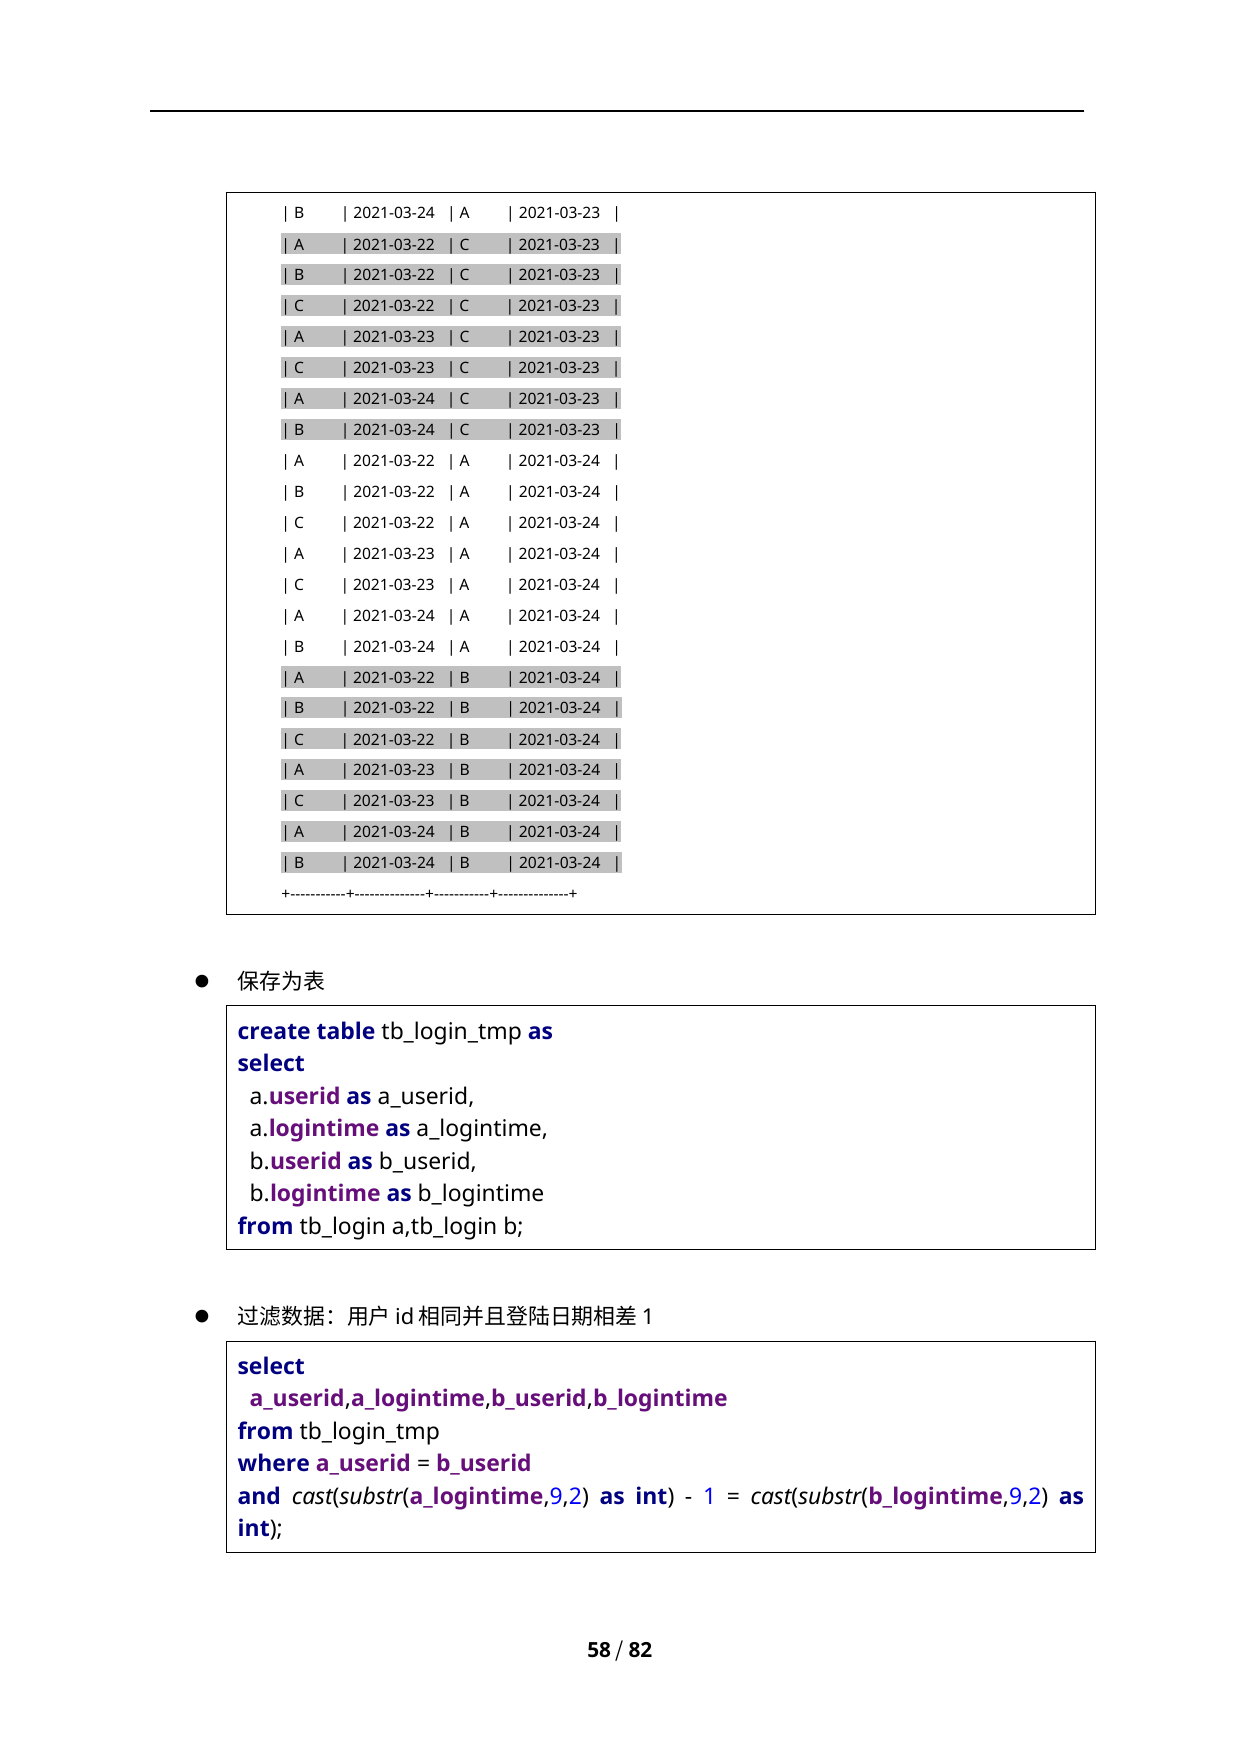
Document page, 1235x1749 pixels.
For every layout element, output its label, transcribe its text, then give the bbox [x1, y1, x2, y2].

list 保存为表 [194, 964, 1084, 996]
table_header create table tb_login_tmp as select a.userid as a_userid, a.logintime as a_logintime, b.userid as b_userid, b.logintime as b_logintime from tb_login a,tb_login b; [227, 1006, 1095, 1249]
list 过滤数据：用户id相同并且登陆日期相差1 [194, 1299, 1084, 1331]
table_header select a_userid,a_logintime,b_userid,b_logintime from tb_login_tmp where a_userid = b_userid and cast(substr(a_logintime,9,2) as int) - 1 = cast(substr(b_logintime,9,2) as int); [227, 1342, 1095, 1552]
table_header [227, 193, 1095, 914]
